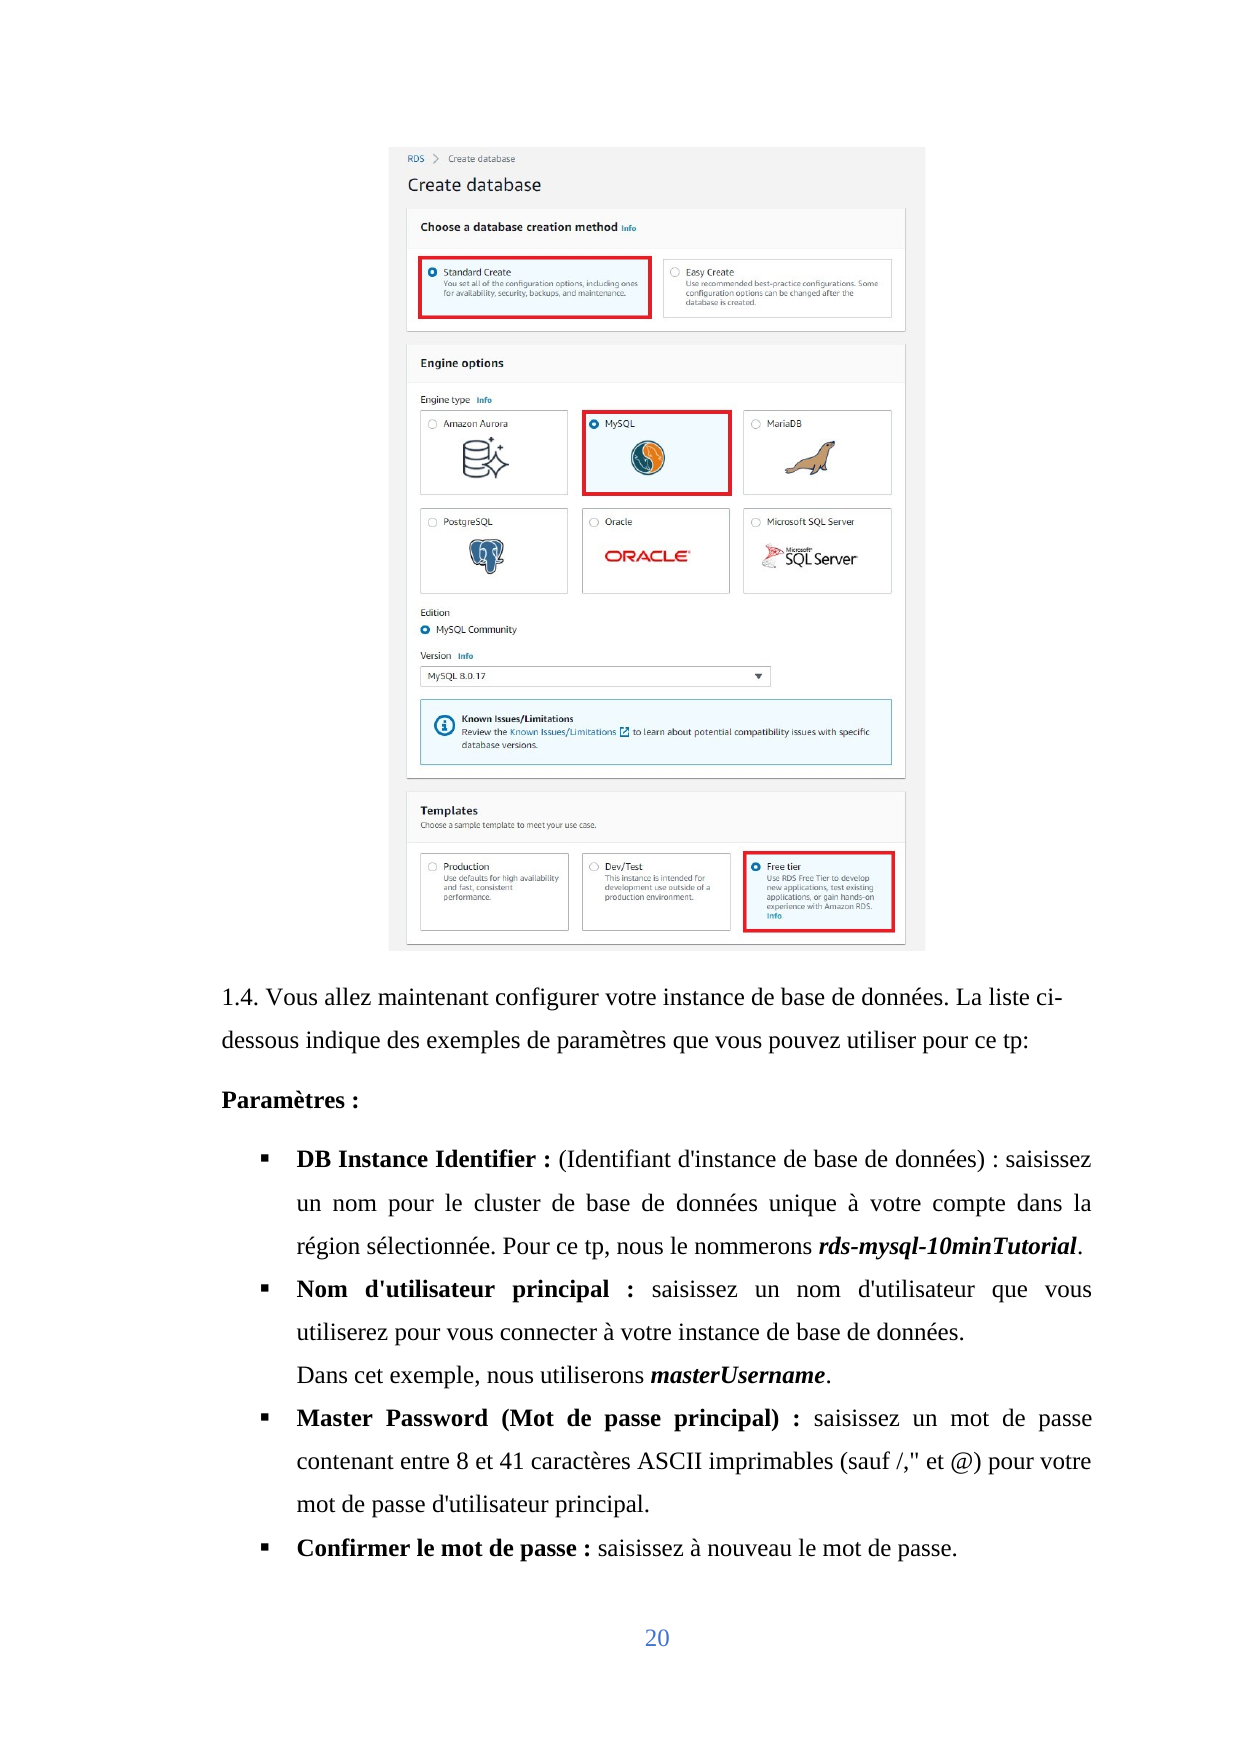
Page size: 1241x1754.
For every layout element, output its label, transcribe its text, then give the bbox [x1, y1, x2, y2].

list Master Password (Mot de passe principal) : saisissez un mot de passe contenant entre 8 et 41 caractères ASCII imprimables (sauf /," et @) pour votre mot de passe d'utilisateur principal. [259, 1403, 1093, 1518]
picture [388, 147, 926, 951]
list Dans cet exemple, nous utiliserons masterUsername. [296, 1360, 1093, 1389]
list DB Instance Identifier : (Identifiant d'instance de base de données) : saisissez un nom pour le cluster de base de données unique à votre compte dans la région sélectionnée. Pour ce tp, nous le nommerons rds-mysql-10minTutorial. [259, 1144, 1093, 1259]
list Nom d'utilisateur principal : saisissez un nom d'utilisateur que vous utiliserez pour vous connecter à votre instance de base de données. [259, 1274, 1093, 1346]
list Confirmer le mot de passe : saisissez à nouveau le mot de passe. [259, 1533, 1093, 1561]
text 1.4. Vous allez maintenant configurer votre instance de base de données. La liste ci-dessous indique des exemples de paramètres que vous pouvez utiliser pour ce tp: [221, 982, 1093, 1054]
text Paramètres : [221, 1085, 1093, 1113]
